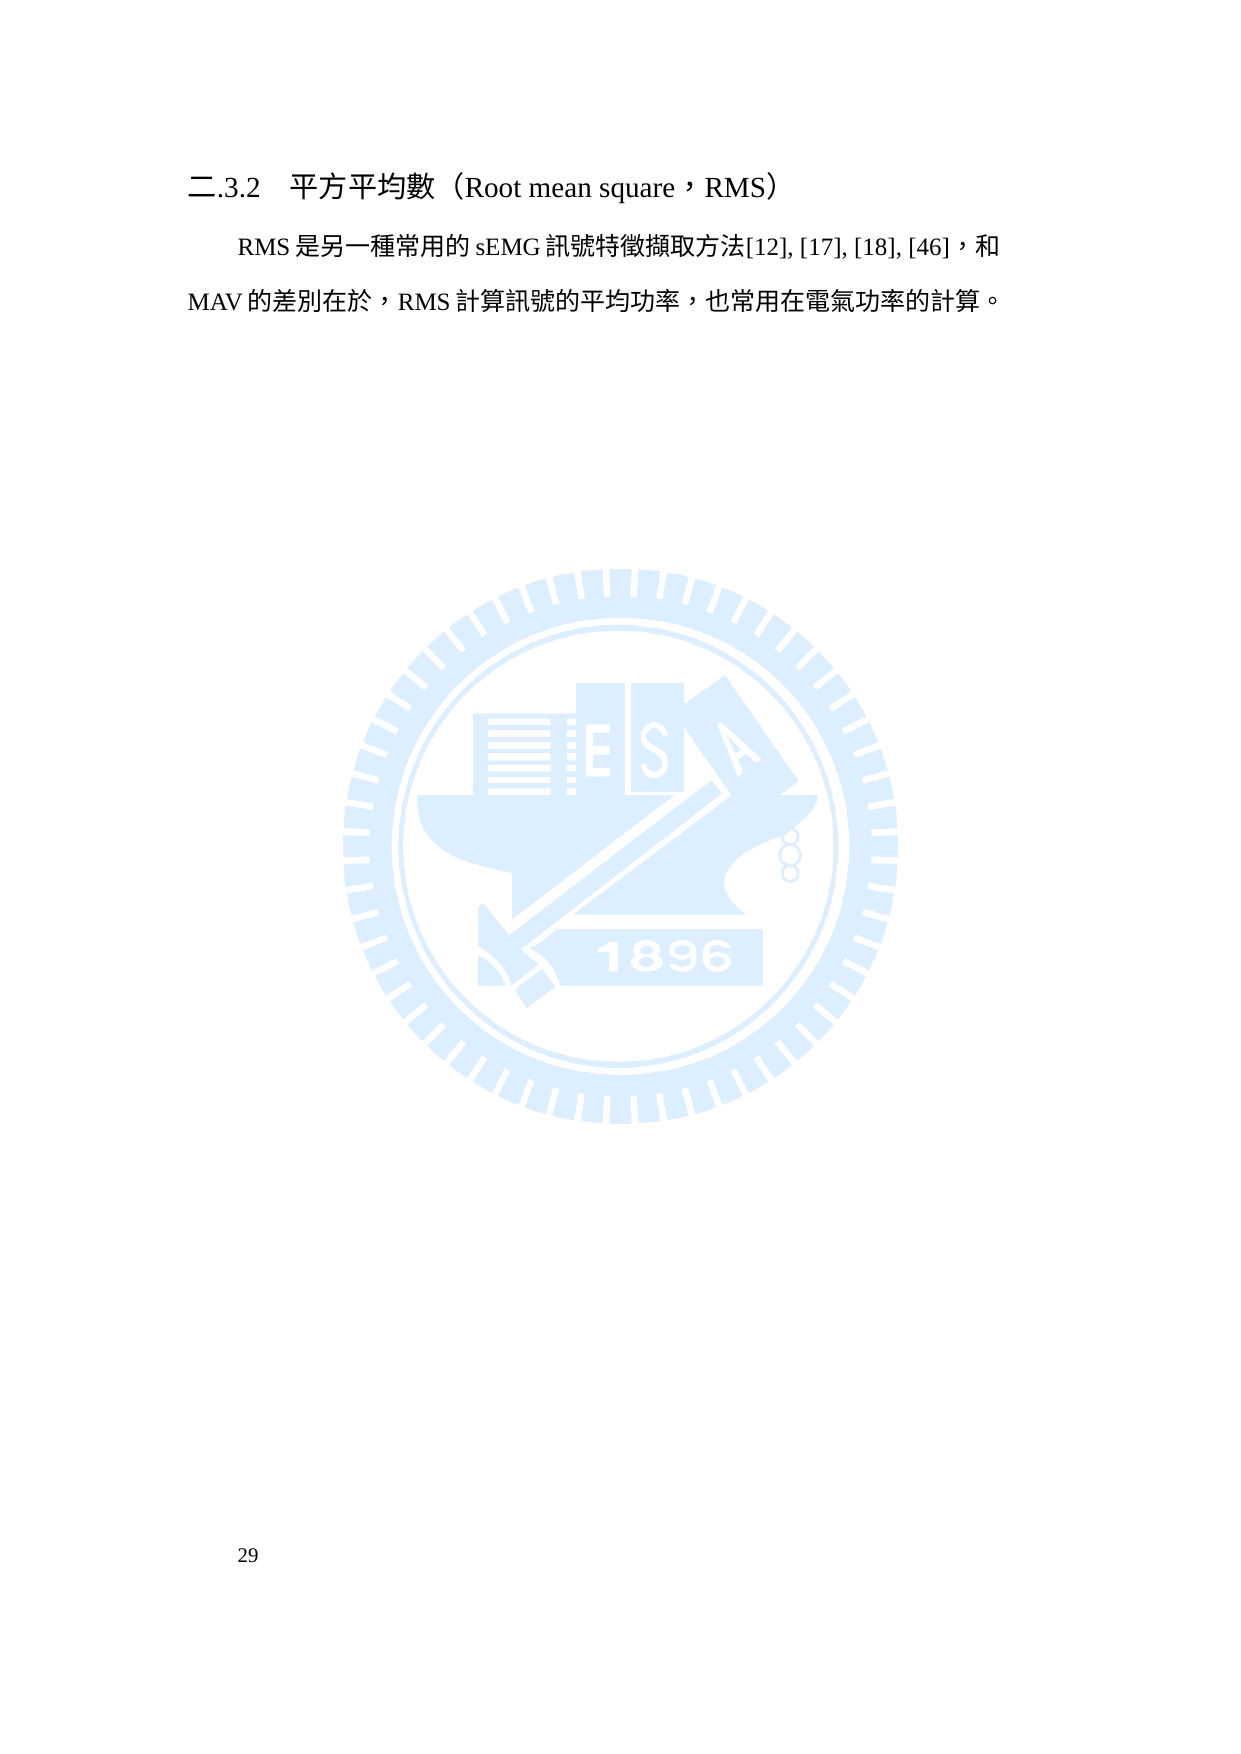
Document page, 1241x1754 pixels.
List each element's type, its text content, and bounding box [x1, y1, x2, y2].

subtitle 平方平均數（Root mean square，RMS） [187, 163, 1053, 206]
text RMS是另一種常用的sEMG訊號特徵擷取方法[12], [17], [18], [46]，和MAV的差別在於，RMS計算訊號的平均功率，也常用在電氣功率的計算。 [187, 227, 1053, 317]
